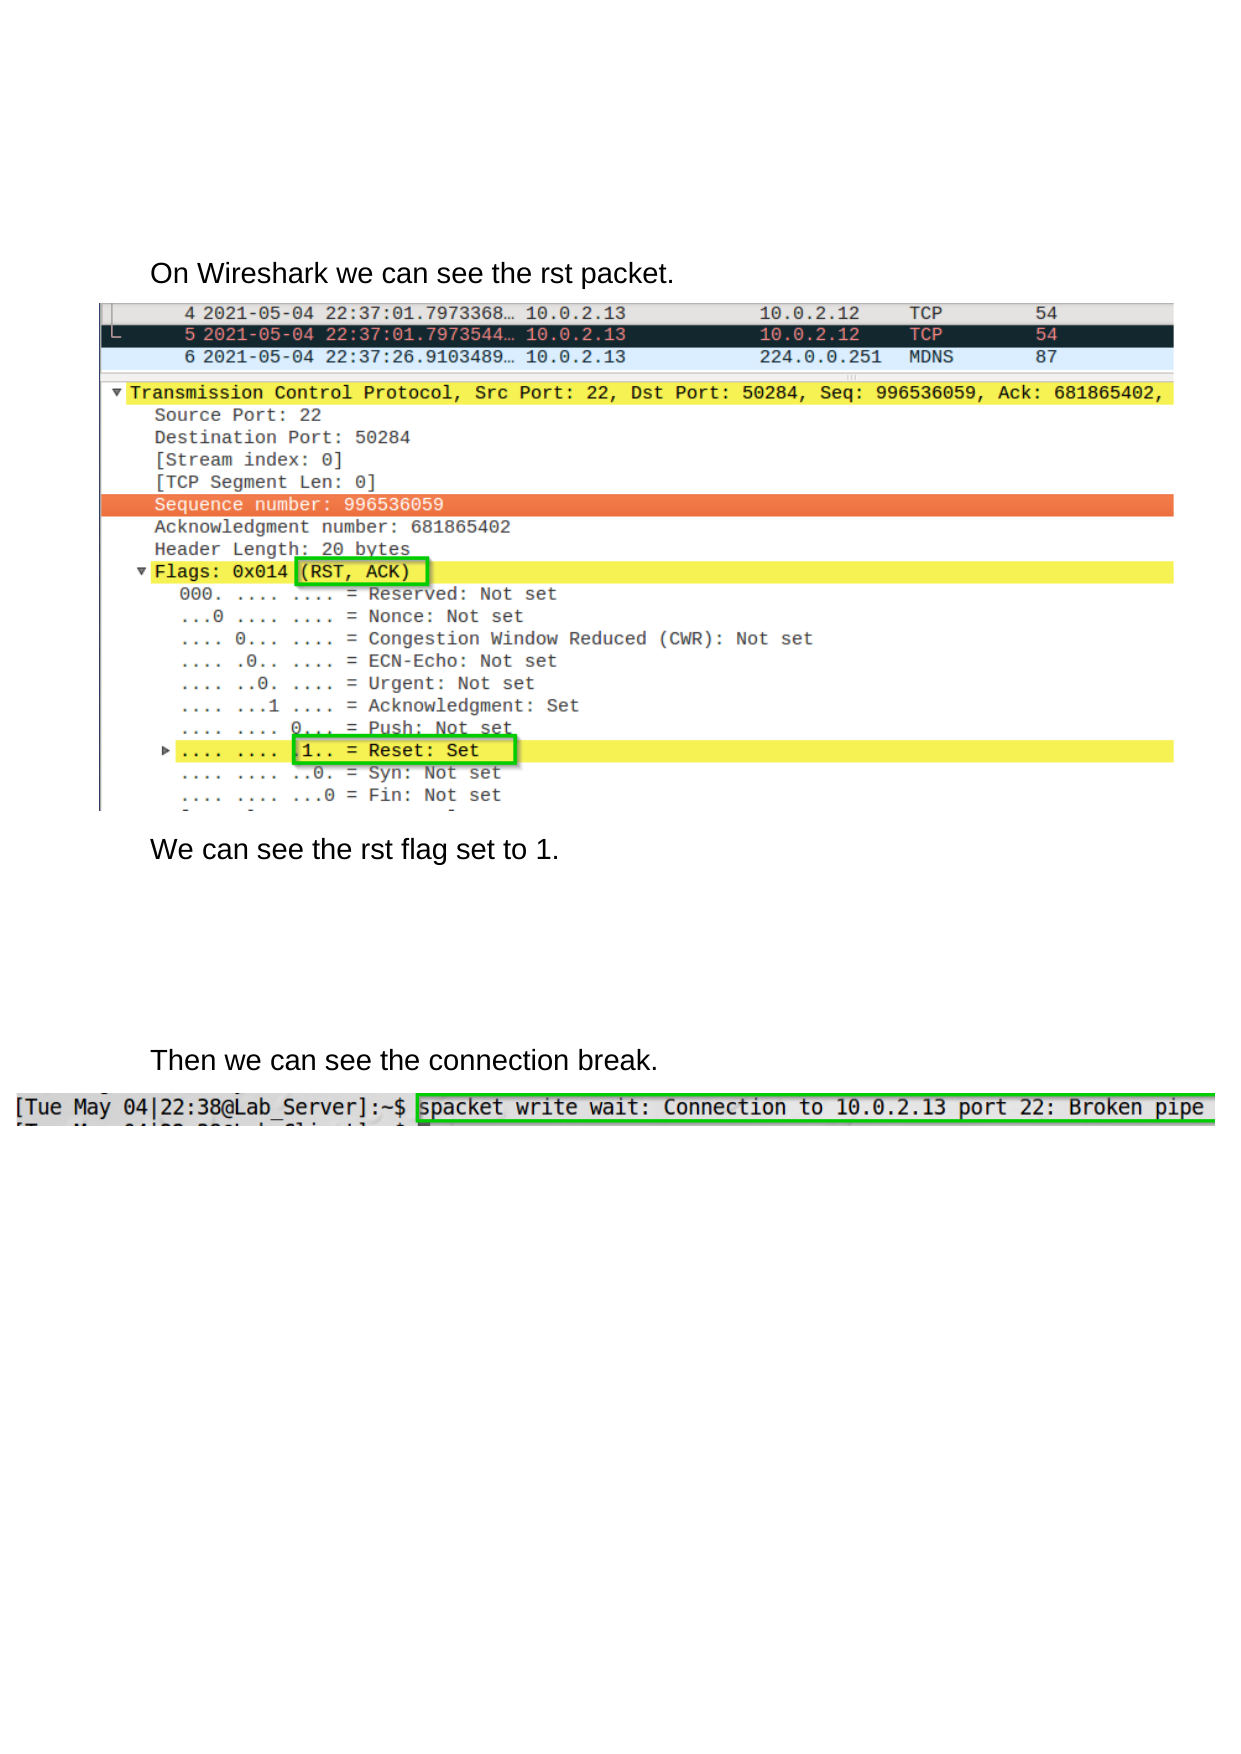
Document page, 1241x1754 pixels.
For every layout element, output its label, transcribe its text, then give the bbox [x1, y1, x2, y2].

text Then we can see the connection break. [150, 1043, 1090, 1077]
text We can see the rst flag set to 1. [150, 811, 1090, 866]
picture [16, 1093, 1215, 1126]
picture [99, 303, 1174, 811]
text On Wireshark we can see the rst packet. [150, 256, 1090, 289]
